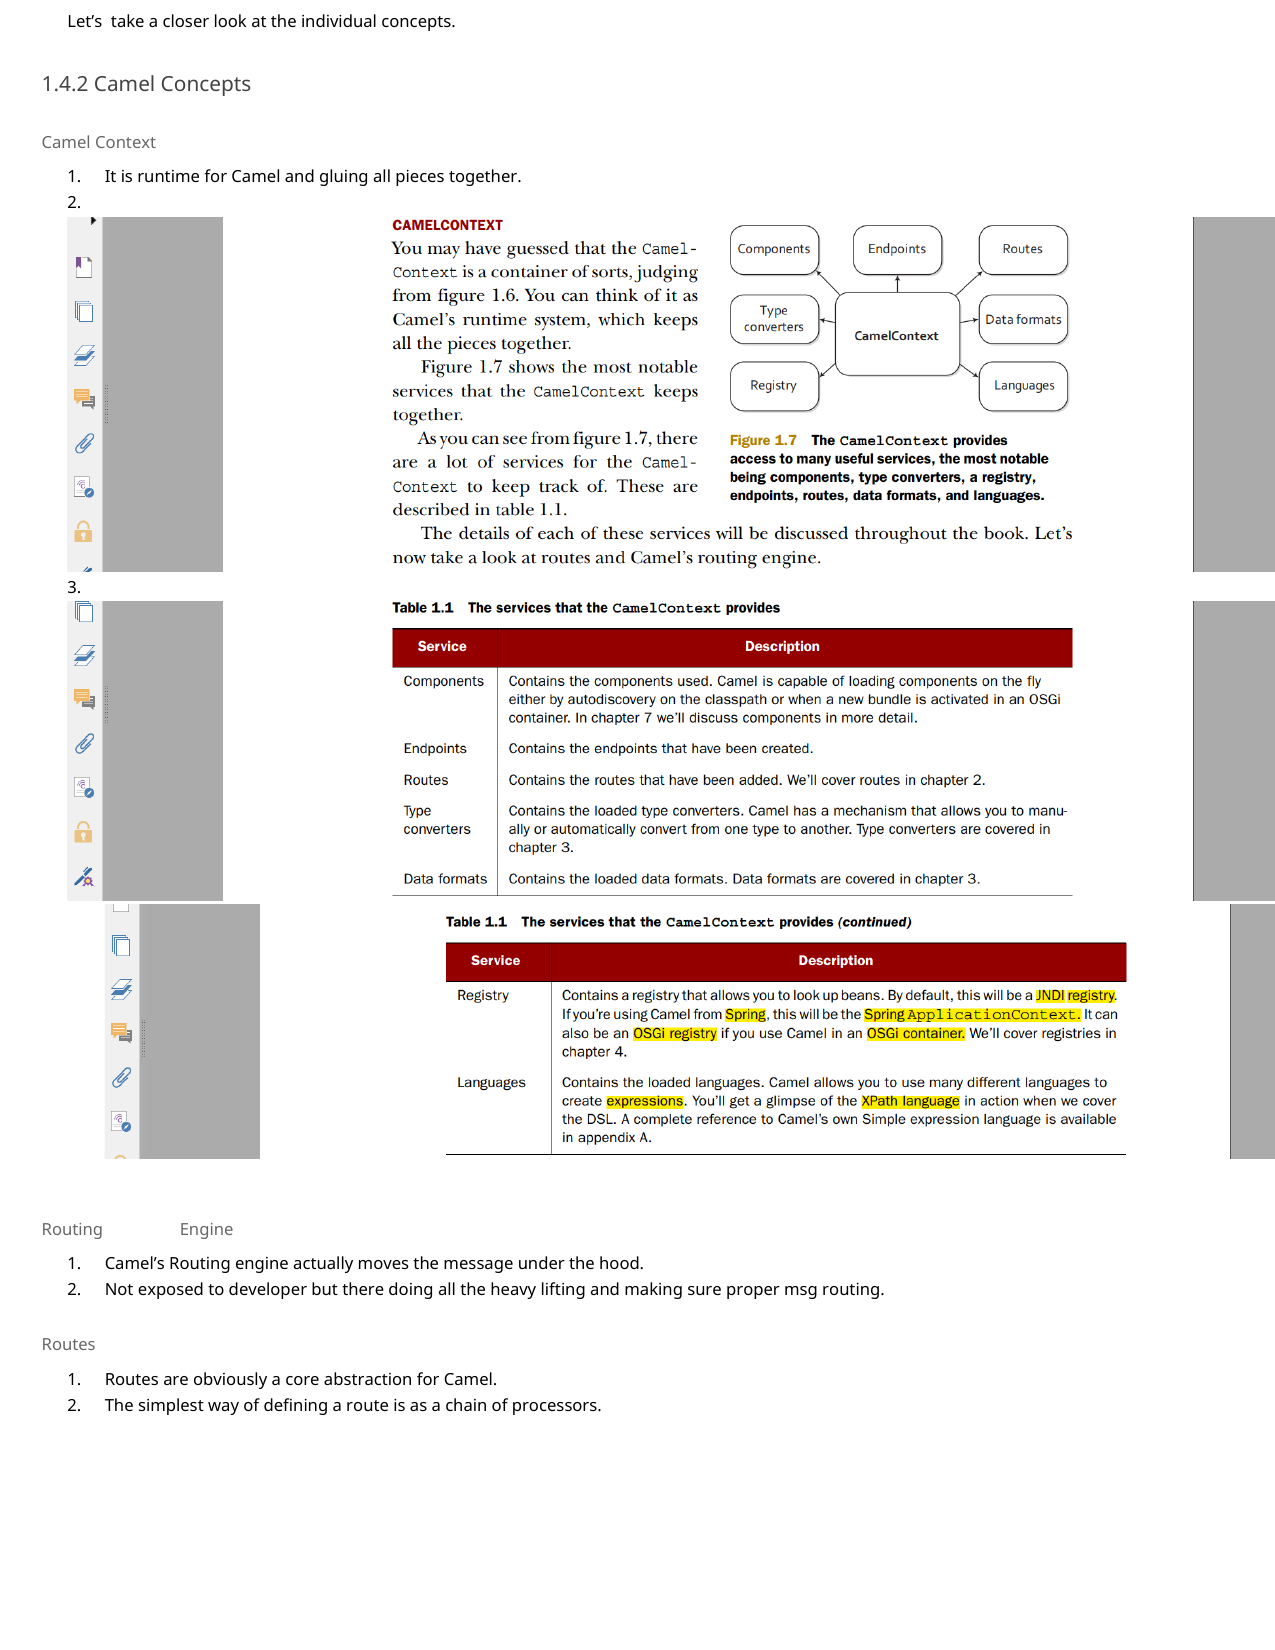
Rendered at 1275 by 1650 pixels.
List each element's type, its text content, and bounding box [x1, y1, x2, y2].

subtitle Camel Context [41, 131, 1255, 153]
list Routes are obviously a core abstraction for Camel. [67, 1367, 1255, 1390]
picture [67, 217, 1275, 572]
text Let’s take a closer look at the individual concepts. [29, 9, 1255, 32]
picture [104, 904, 1275, 1159]
subtitle 1.4.2 Camel Concepts [41, 69, 1255, 97]
list Camel’s Routing engine actually moves the message under the hood. [67, 1252, 1255, 1274]
list The simplest way of defining a route is as a chain of processors. [67, 1393, 1255, 1416]
subtitle Routes [41, 1333, 1255, 1356]
list Not exposed to developer but there doing all the heavy lifting and making sure proper msg routing. [67, 1278, 1255, 1300]
subtitle Routing Engine [41, 1217, 1255, 1240]
picture [67, 601, 1275, 901]
list It is runtime for Camel and gluing all pieces together. [67, 165, 1255, 188]
